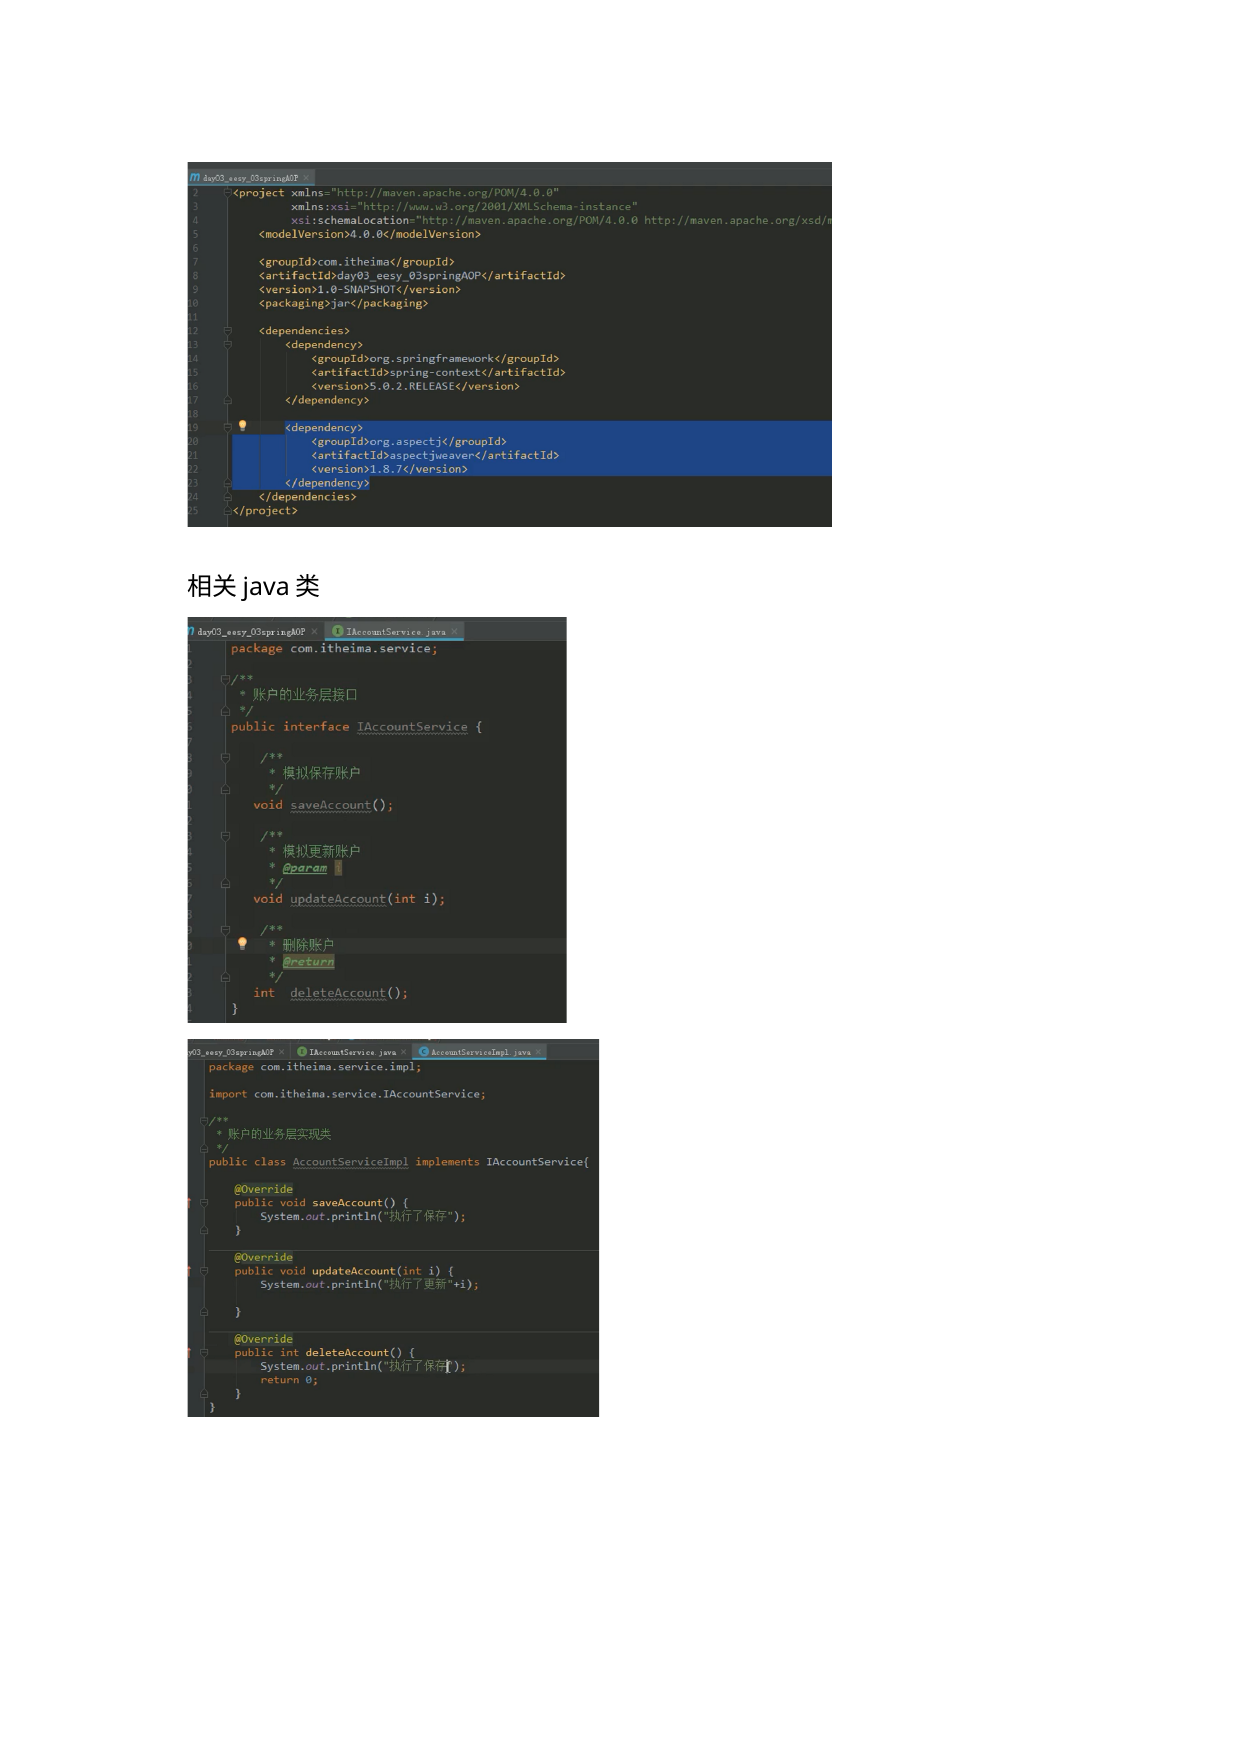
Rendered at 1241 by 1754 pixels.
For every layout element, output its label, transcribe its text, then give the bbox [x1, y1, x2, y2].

picture [187, 617, 567, 1023]
picture [187, 1039, 600, 1417]
picture [187, 162, 832, 527]
text 相关java类 [187, 552, 1053, 617]
